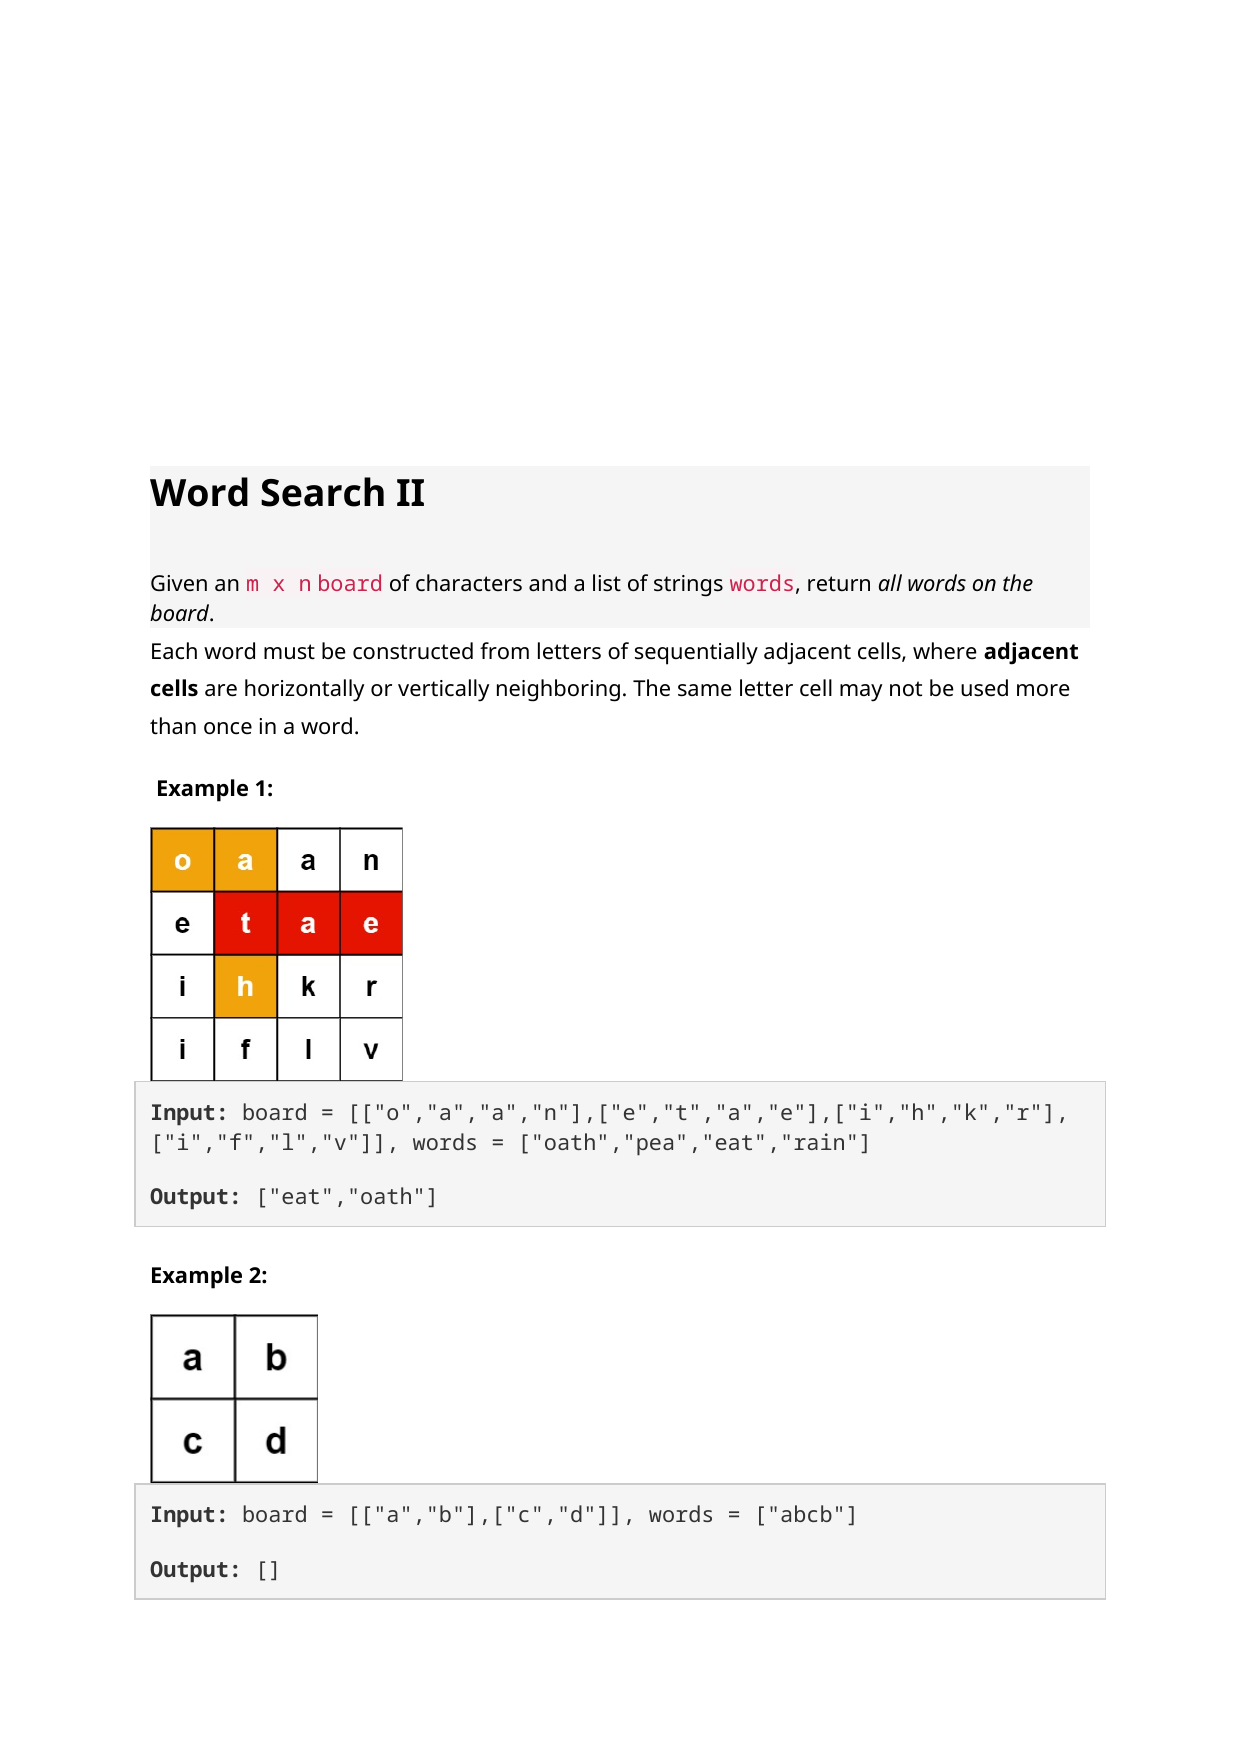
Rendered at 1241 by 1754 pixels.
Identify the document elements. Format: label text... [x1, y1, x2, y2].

text Input: board = [["o","a","a","n"],["e","t","a","e"],["i","h","k","r"],["i","f","l","v"]], words = ["oath","pea","eat","rain"] [136, 1082, 1105, 1156]
text Output: ["eat","oath"] [136, 1165, 1105, 1226]
text Given an m x n board of characters and a list of strings words, return all words on the board. [150, 568, 1090, 628]
text Output: [] [136, 1538, 1105, 1598]
text Example 2: [150, 1252, 1090, 1290]
text Each word must be constructed from letters of sequentially adjacent cells, where adjacent cells are horizontally or vertically neighboring. The same letter cell may not be used more than once in a word. [150, 628, 1090, 740]
text Example 1: [150, 765, 1090, 803]
picture [150, 827, 403, 1081]
text Input: board = [["a","b"],["c","d"]], words = ["abcb"] [136, 1485, 1105, 1529]
text Word Search II [150, 466, 1090, 517]
picture [150, 1314, 318, 1483]
